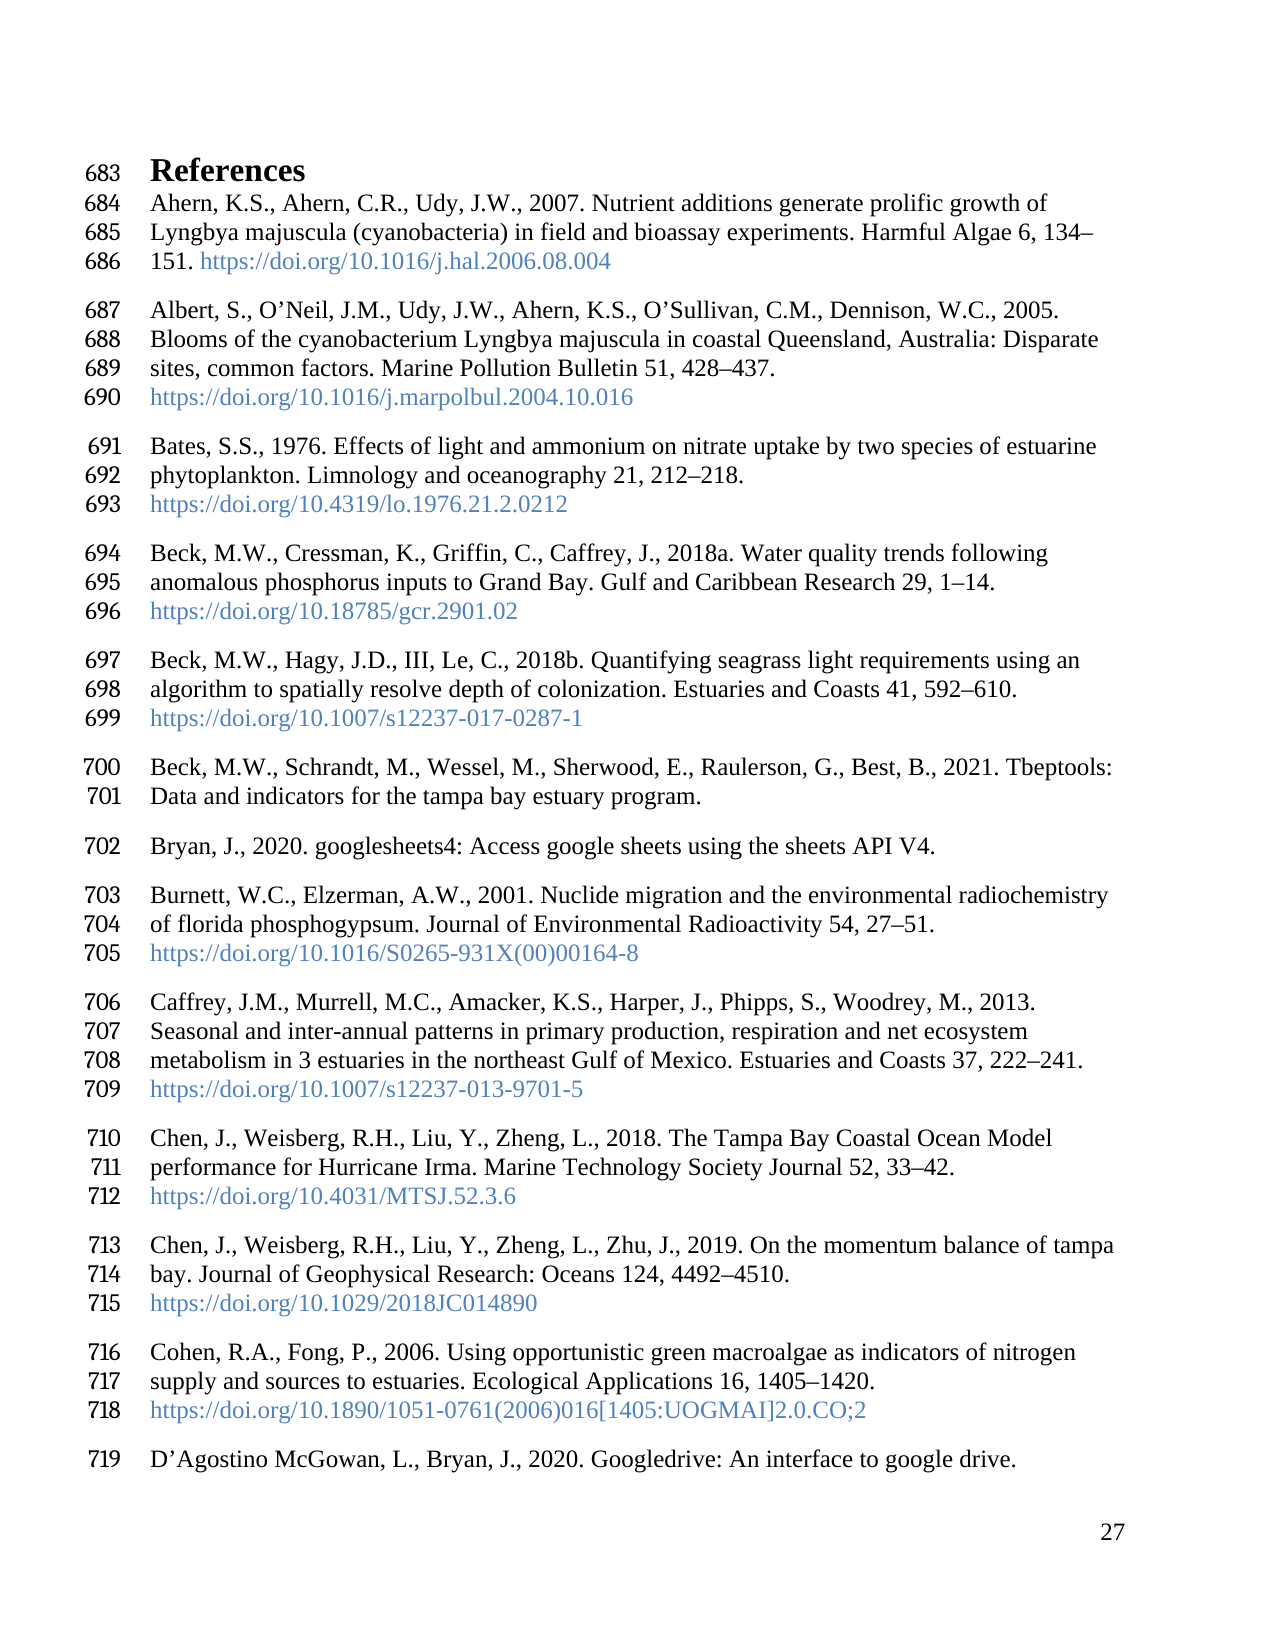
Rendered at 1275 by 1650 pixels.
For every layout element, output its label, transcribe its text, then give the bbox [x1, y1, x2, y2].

text Cohen, R.A., Fong, P., 2006. Using opportunistic green macroalgae as indicators of nitrogen supply and sources to estuaries. Ecological Applications 16, 1405–1420. https://doi.org/10.1890/1051-0761(2006)016[1405:UOGMAI]2.0.CO;2 [150, 1337, 1125, 1424]
text Beck, M.W., Schrandt, M., Wessel, M., Sherwood, E., Raulerson, G., Best, B., 2021. Tbeptools: Data and indicators for the tampa bay estuary program. [150, 752, 1125, 810]
text Albert, S., O’Neil, J.M., Udy, J.W., Ahern, K.S., O’Sullivan, C.M., Dennison, W.C., 2005. Blooms of the cyanobacterium Lyngbya majuscula in coastal Queensland, Australia: Disparate sites, common factors. Marine Pollution Bulletin 51, 428–437. https://doi.org/10.1016/j.marpolbul.2004.10.016 [150, 295, 1125, 410]
text Burnett, W.C., Elzerman, A.W., 2001. Nuclide migration and the environmental radiochemistry of florida phosphogypsum. Journal of Environmental Radioactivity 54, 27–51. https://doi.org/10.1016/S0265-931X(00)00164-8 [150, 880, 1125, 967]
text D’Agostino McGowan, L., Bryan, J., 2020. Googledrive: An interface to google drive. [150, 1444, 1125, 1473]
text Caffrey, J.M., Murrell, M.C., Amacker, K.S., Harper, J., Phipps, S., Woodrey, M., 2013. Seasonal and inter-annual patterns in primary production, respiration and net ecosystem metabolism in 3 estuaries in the northeast Gulf of Mexico. Estuaries and Coasts 37, 222–241. https://doi.org/10.1007/s12237-013-9701-5 [150, 987, 1125, 1102]
text Ahern, K.S., Ahern, C.R., Udy, J.W., 2007. Nutrient additions generate prolific growth of Lyngbya majuscula (cyanobacteria) in field and bioassay experiments. Harmful Algae 6, 134–151. https://doi.org/10.1016/j.hal.2006.08.004 [150, 188, 1125, 274]
subtitle References [150, 150, 1125, 188]
text Bates, S.S., 1976. Effects of light and ammonium on nitrate uptake by two species of estuarine phytoplankton. Limnology and oceanography 21, 212–218. https://doi.org/10.4319/lo.1976.21.2.0212 [150, 431, 1125, 517]
text Beck, M.W., Hagy, J.D., III, Le, C., 2018b. Quantifying seagrass light requirements using an algorithm to spatially resolve depth of colonization. Estuaries and Coasts 41, 592–610. https://doi.org/10.1007/s12237-017-0287-1 [150, 645, 1125, 732]
text Chen, J., Weisberg, R.H., Liu, Y., Zheng, L., 2018. The Tampa Bay Coastal Ocean Model performance for Hurricane Irma. Marine Technology Society Journal 52, 33–42. https://doi.org/10.4031/MTSJ.52.3.6 [150, 1123, 1125, 1209]
text Chen, J., Weisberg, R.H., Liu, Y., Zheng, L., Zhu, J., 2019. On the momentum balance of tampa bay. Journal of Geophysical Research: Oceans 124, 4492–4510. https://doi.org/10.1029/2018JC014890 [150, 1230, 1125, 1317]
text Beck, M.W., Cressman, K., Griffin, C., Caffrey, J., 2018a. Water quality trends following anomalous phosphorus inputs to Grand Bay. Gulf and Caribbean Research 29, 1–14. https://doi.org/10.18785/gcr.2901.02 [150, 538, 1125, 624]
text Bryan, J., 2020. googlesheets4: Access google sheets using the sheets API V4. [150, 831, 1125, 859]
